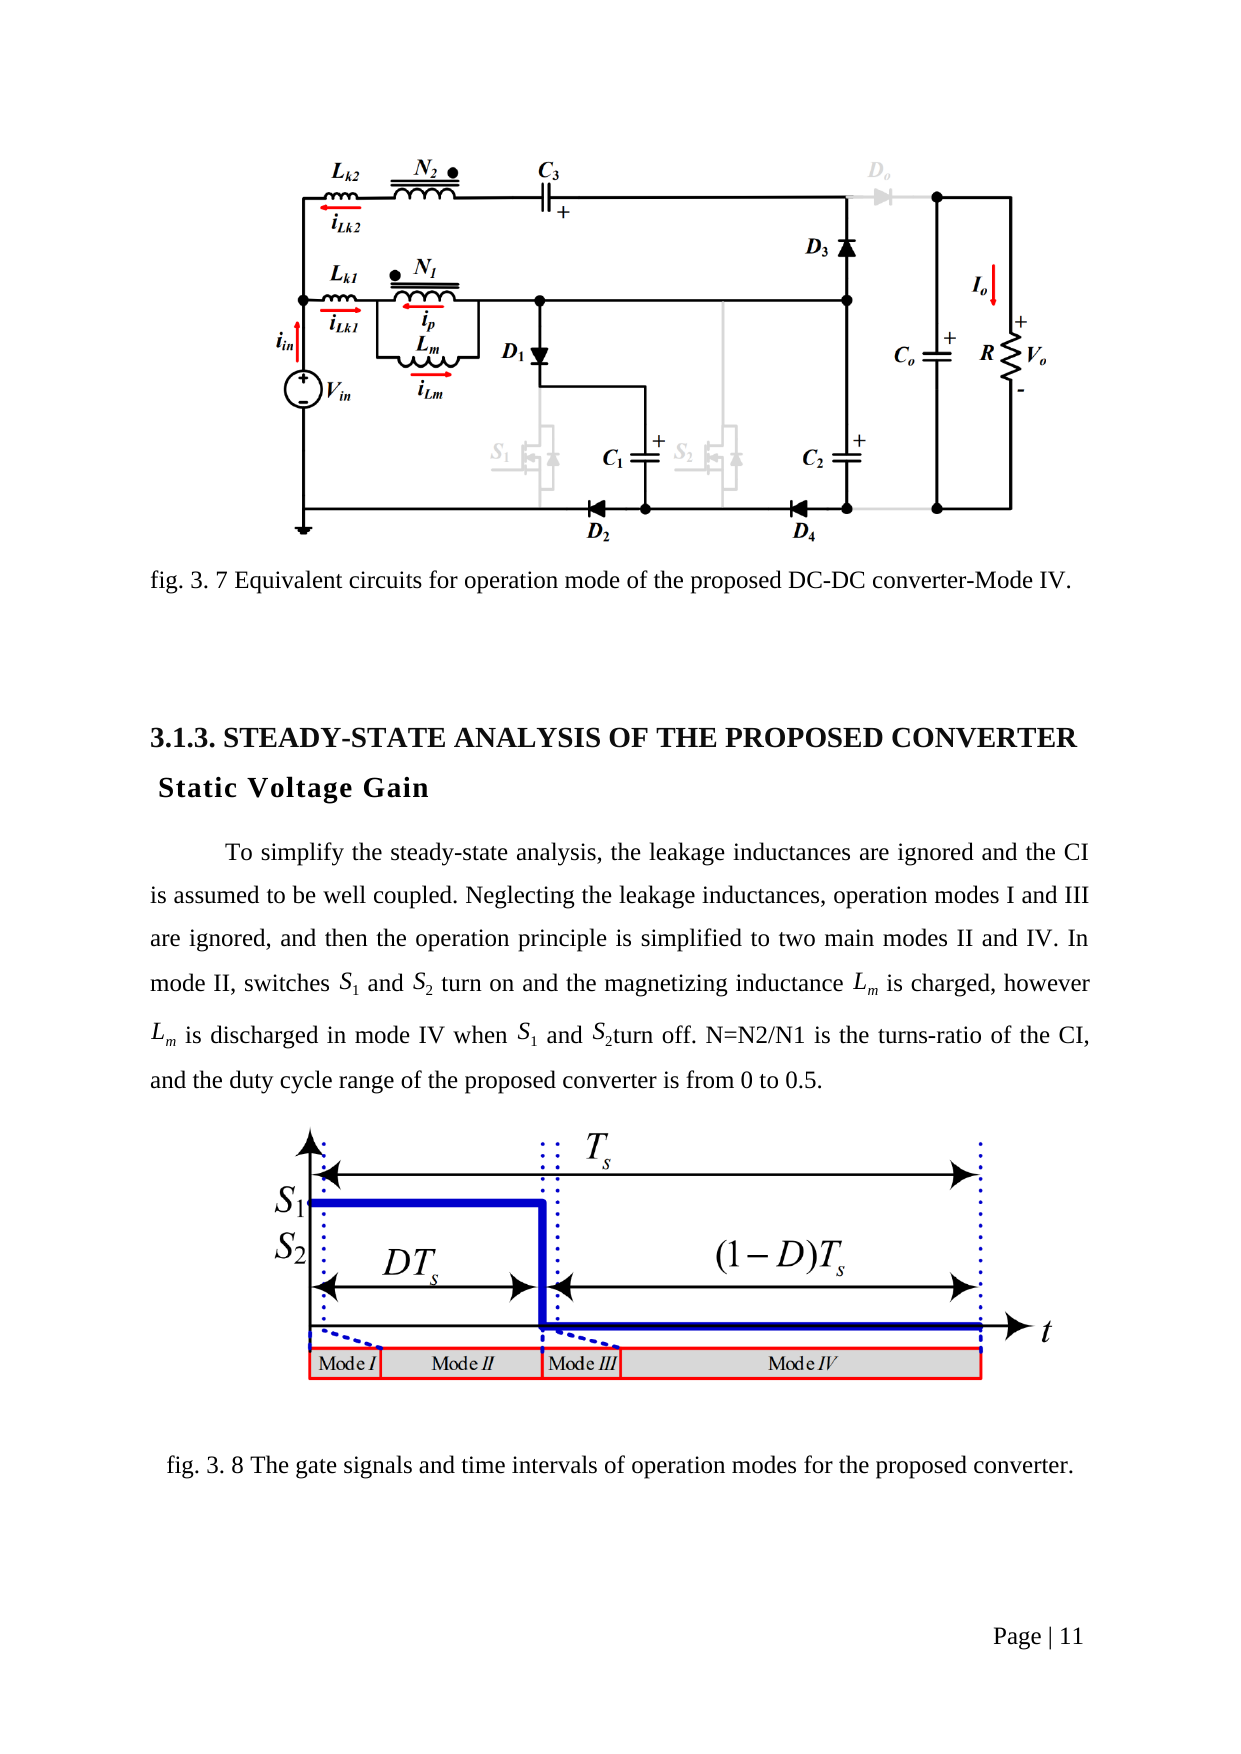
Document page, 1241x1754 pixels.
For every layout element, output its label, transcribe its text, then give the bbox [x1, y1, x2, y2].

subtitle Static Voltage Gain [150, 770, 1090, 804]
text fig. 3. 7 Equivalent circuits for operation mode of the proposed DC-DC converter-Mode IV. [150, 566, 1090, 594]
subtitle 3.1.3. STEADY-STATE ANALYSIS OF THE PROPOSED CONVERTER [150, 720, 1090, 753]
text fig. 3. 8 The gate signals and time intervals of operation modes for the proposed converter. [150, 1450, 1090, 1478]
text To simplify the steady-state analysis, the leakage inductances are ignored and the CI is assumed to be well coupled. Neglecting the leakage inductances, operation modes I and III are ignored, and then the operation principle is simplified to two main modes II and IV. In mode II, switches and turn on and the magnetizing inductance is charged, however is discharged in mode IV when and turn off. N=N2/N1 is the turns-ratio of the CI, and the duty cycle range of the proposed converter is from 0 to 0.5. [150, 837, 1090, 1093]
picture [258, 150, 1057, 549]
picture [247, 1107, 1068, 1433]
